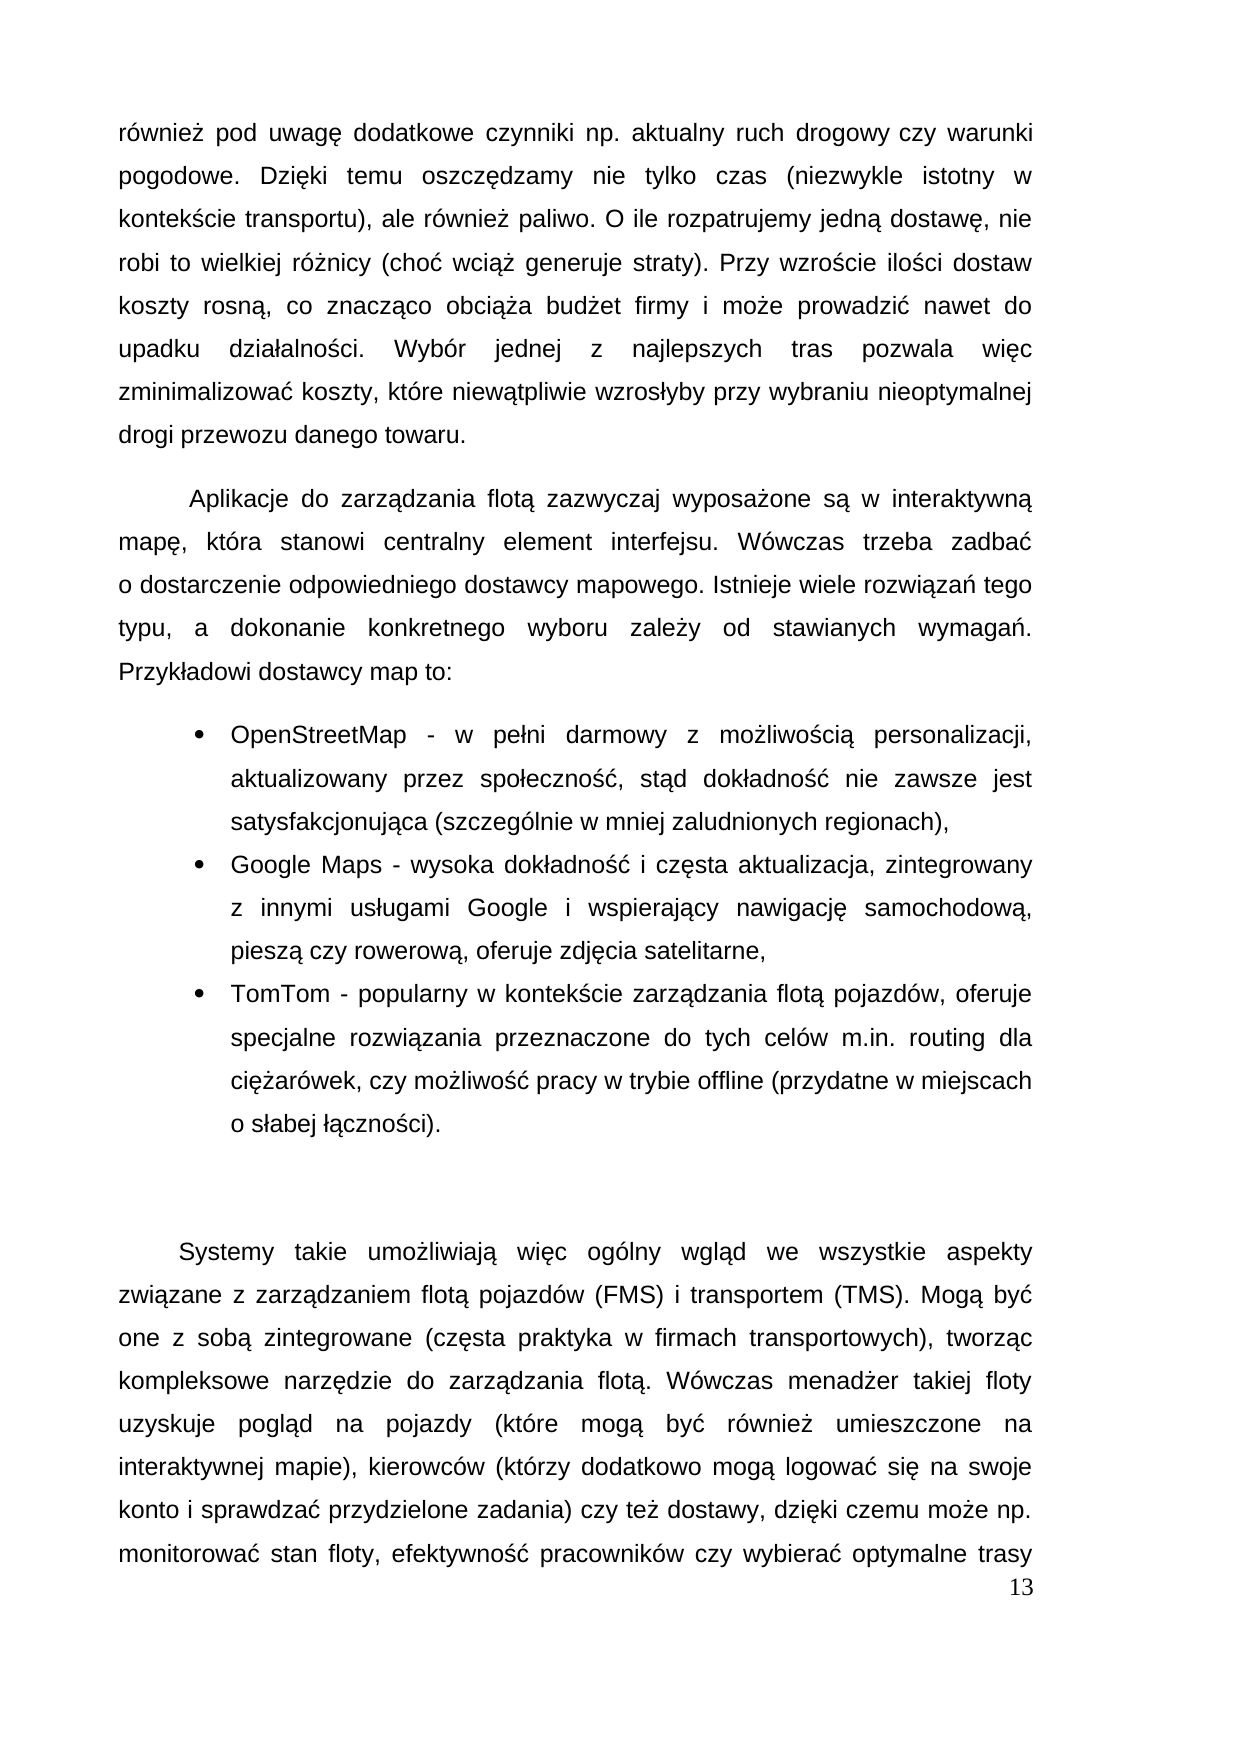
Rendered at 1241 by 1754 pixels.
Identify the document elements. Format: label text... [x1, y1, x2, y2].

list TomTom - popularny w kontekście zarządzania flotą pojazdów, oferuje specjalne rozwiązania przeznaczone do tych celów m.in. routing dla ciężarówek, czy możliwość pracy w trybie offline (przydatne w miejscach o słabej łączności). [195, 979, 1033, 1138]
text Aplikacje do zarządzania flotą zazwyczaj wyposażone są w interaktywną mapę, która stanowi centralny element interfejsu. Wówczas trzeba zadbać o dostarczenie odpowiedniego dostawcy mapowego. Istnieje wiele rozwiązań tego typu, a dokonanie konkretnego wyboru zależy od stawianych wymagań. Przykładowi dostawcy map to: [118, 484, 1033, 685]
list Google Maps - wysoka dokładność i częsta aktualizacja, zintegrowany z innymi usługami Google i wspierający nawigację samochodową, pieszą czy rowerową, oferuje zdjęcia satelitarne, [195, 850, 1033, 965]
list OpenStreetMap - w pełni darmowy z możliwością personalizacji, aktualizowany przez społeczność, stąd dokładność nie zawsze jest satysfakcjonująca (szczególnie w mniej zaludnionych regionach), [195, 720, 1033, 836]
